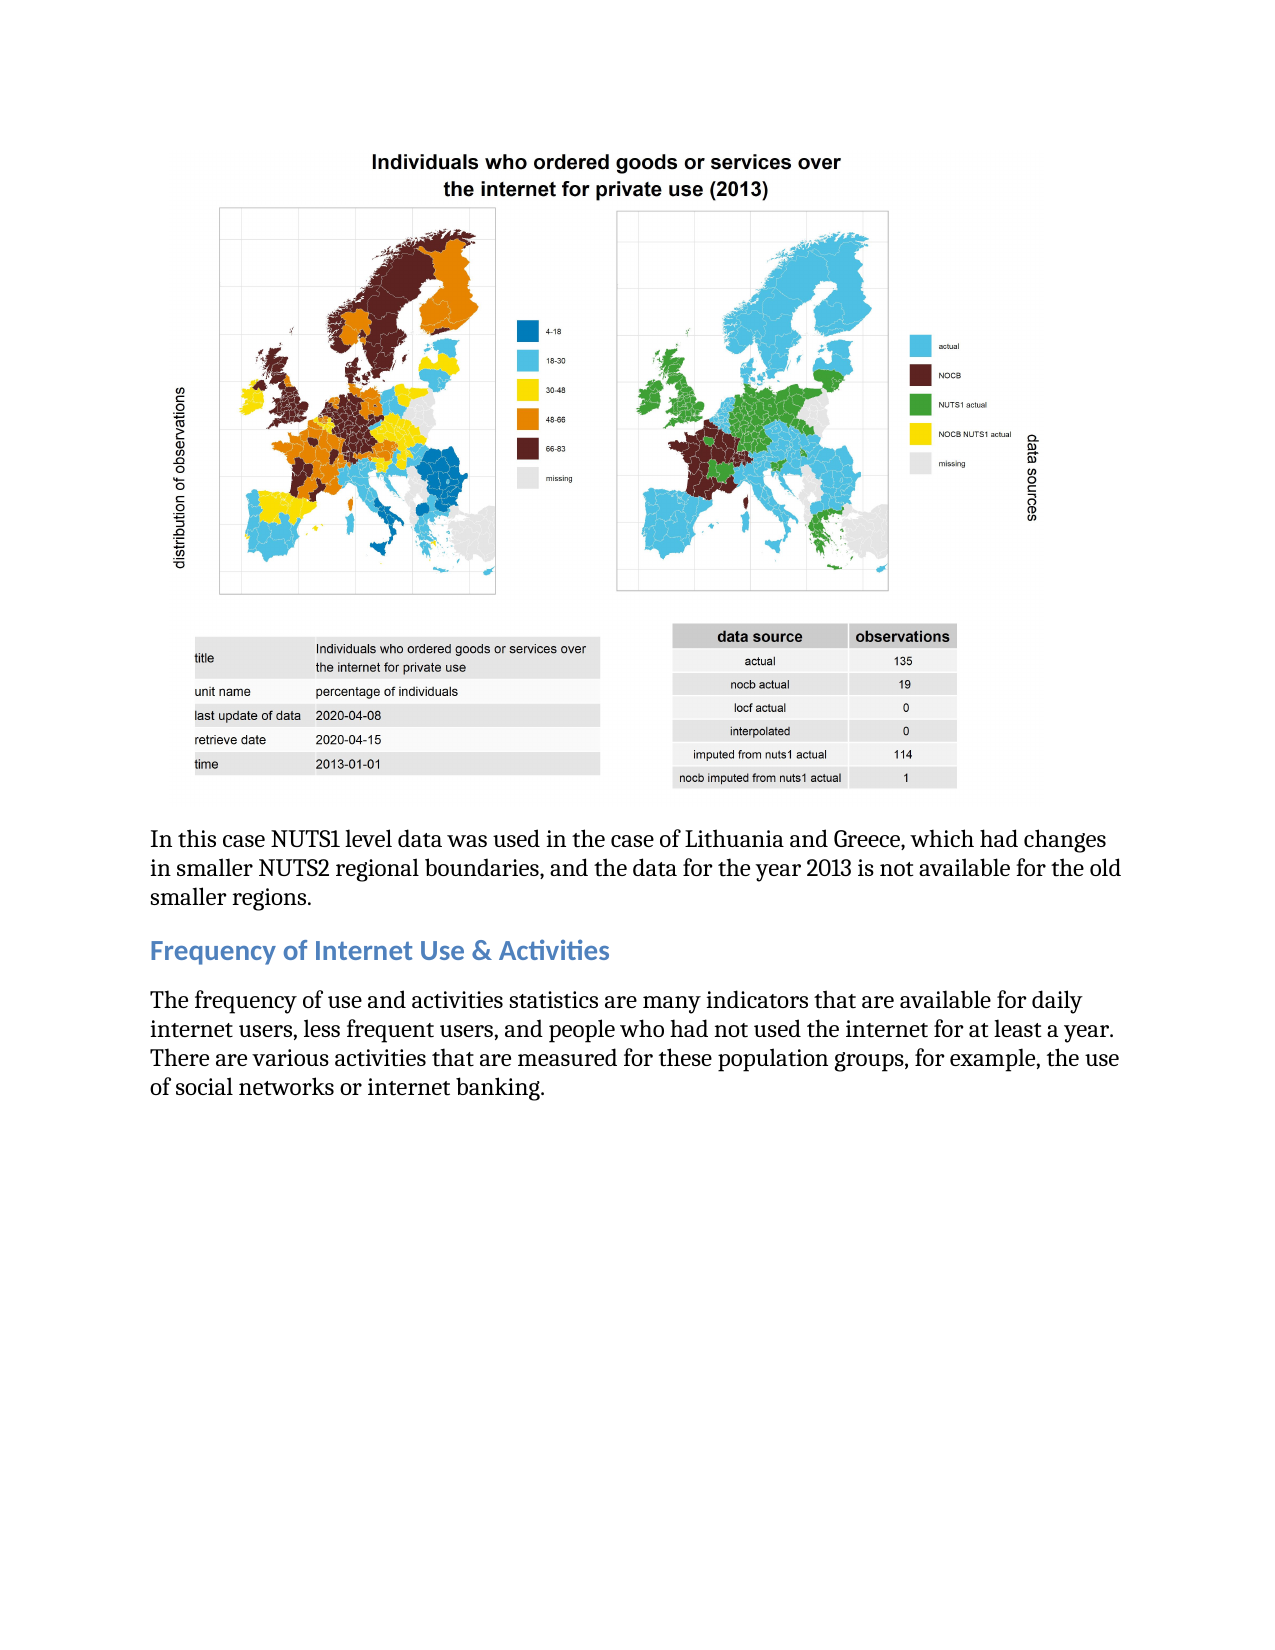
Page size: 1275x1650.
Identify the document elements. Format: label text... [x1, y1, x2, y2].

text The frequency of use and activities statistics are many indicators that are available for daily internet users, less frequent users, and people who had not used the internet for at least a year. There are various activities that are measured for these population groups, for example, the use of social networks or internet banking. [150, 986, 1125, 1101]
subtitle Frequency of Internet Use & Activities [150, 932, 1125, 968]
picture [168, 150, 1044, 807]
text In this case NUTS1 level data was used in the case of Lithuania and Greece, which had changes in smaller NUTS2 regional boundaries, and the data for the year 2013 is not available for the old smaller regions. [150, 825, 1125, 911]
